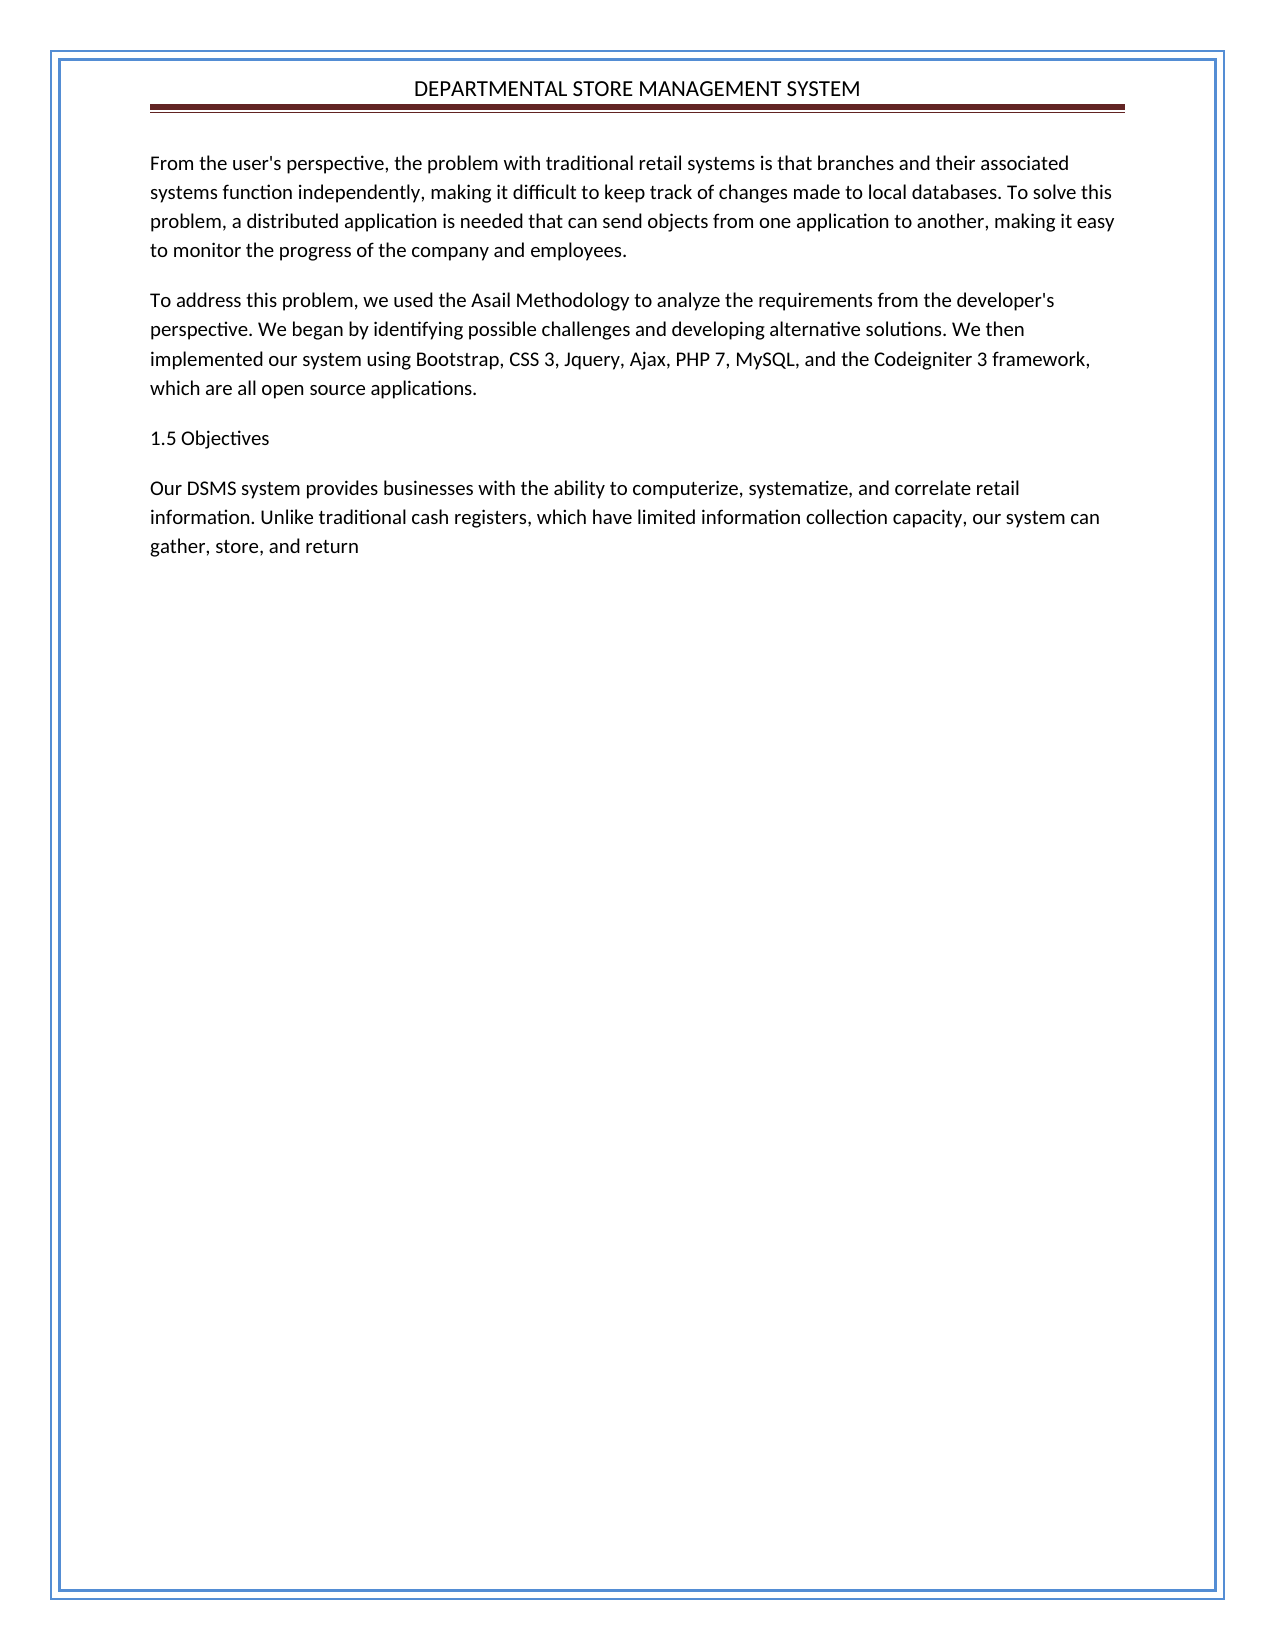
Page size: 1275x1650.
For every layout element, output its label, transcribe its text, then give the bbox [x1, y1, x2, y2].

text Our DSMS system provides businesses with the ability to computerize, systematize, and correlate retail information. Unlike traditional cash registers, which have limited information collection capacity, our system can gather, store, and return [150, 475, 1125, 559]
text To address this problem, we used the Asail Methodology to analyze the requirements from the developer's perspective. We began by identifying possible challenges and developing alternative solutions. We then implemented our system using Bootstrap, CSS 3, Jquery, Ajax, PHP 7, MySQL, and the Codeigniter 3 framework, which are all open source applications. [150, 287, 1125, 400]
text 1.5 Objectives [150, 425, 1125, 450]
text From the user's perspective, the problem with traditional retail systems is that branches and their associated systems function independently, making it difficult to keep track of changes made to local databases. To solve this problem, a distributed application is needed that can send objects from one application to another, making it easy to monitor the progress of the company and employees. [150, 150, 1125, 263]
